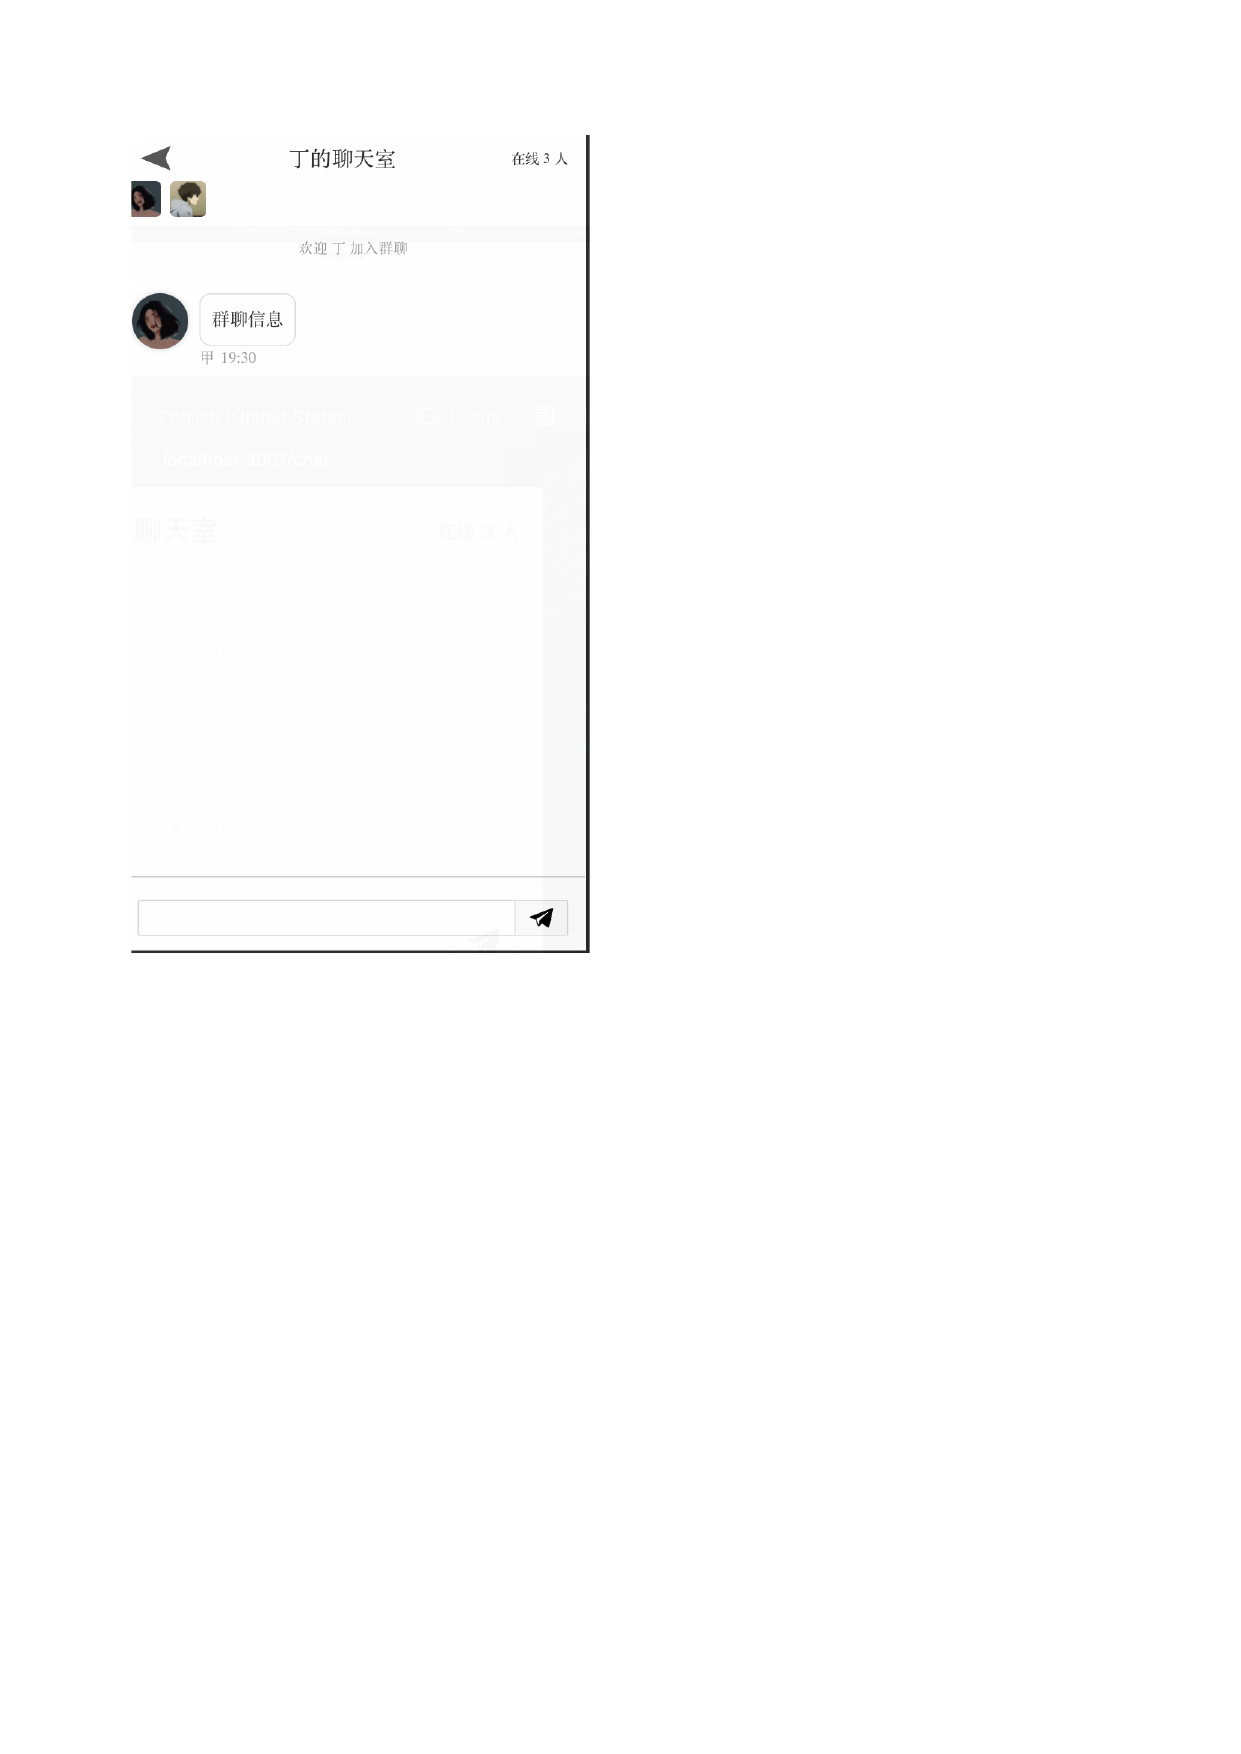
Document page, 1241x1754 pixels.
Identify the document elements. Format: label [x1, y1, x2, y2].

picture [131, 135, 590, 953]
